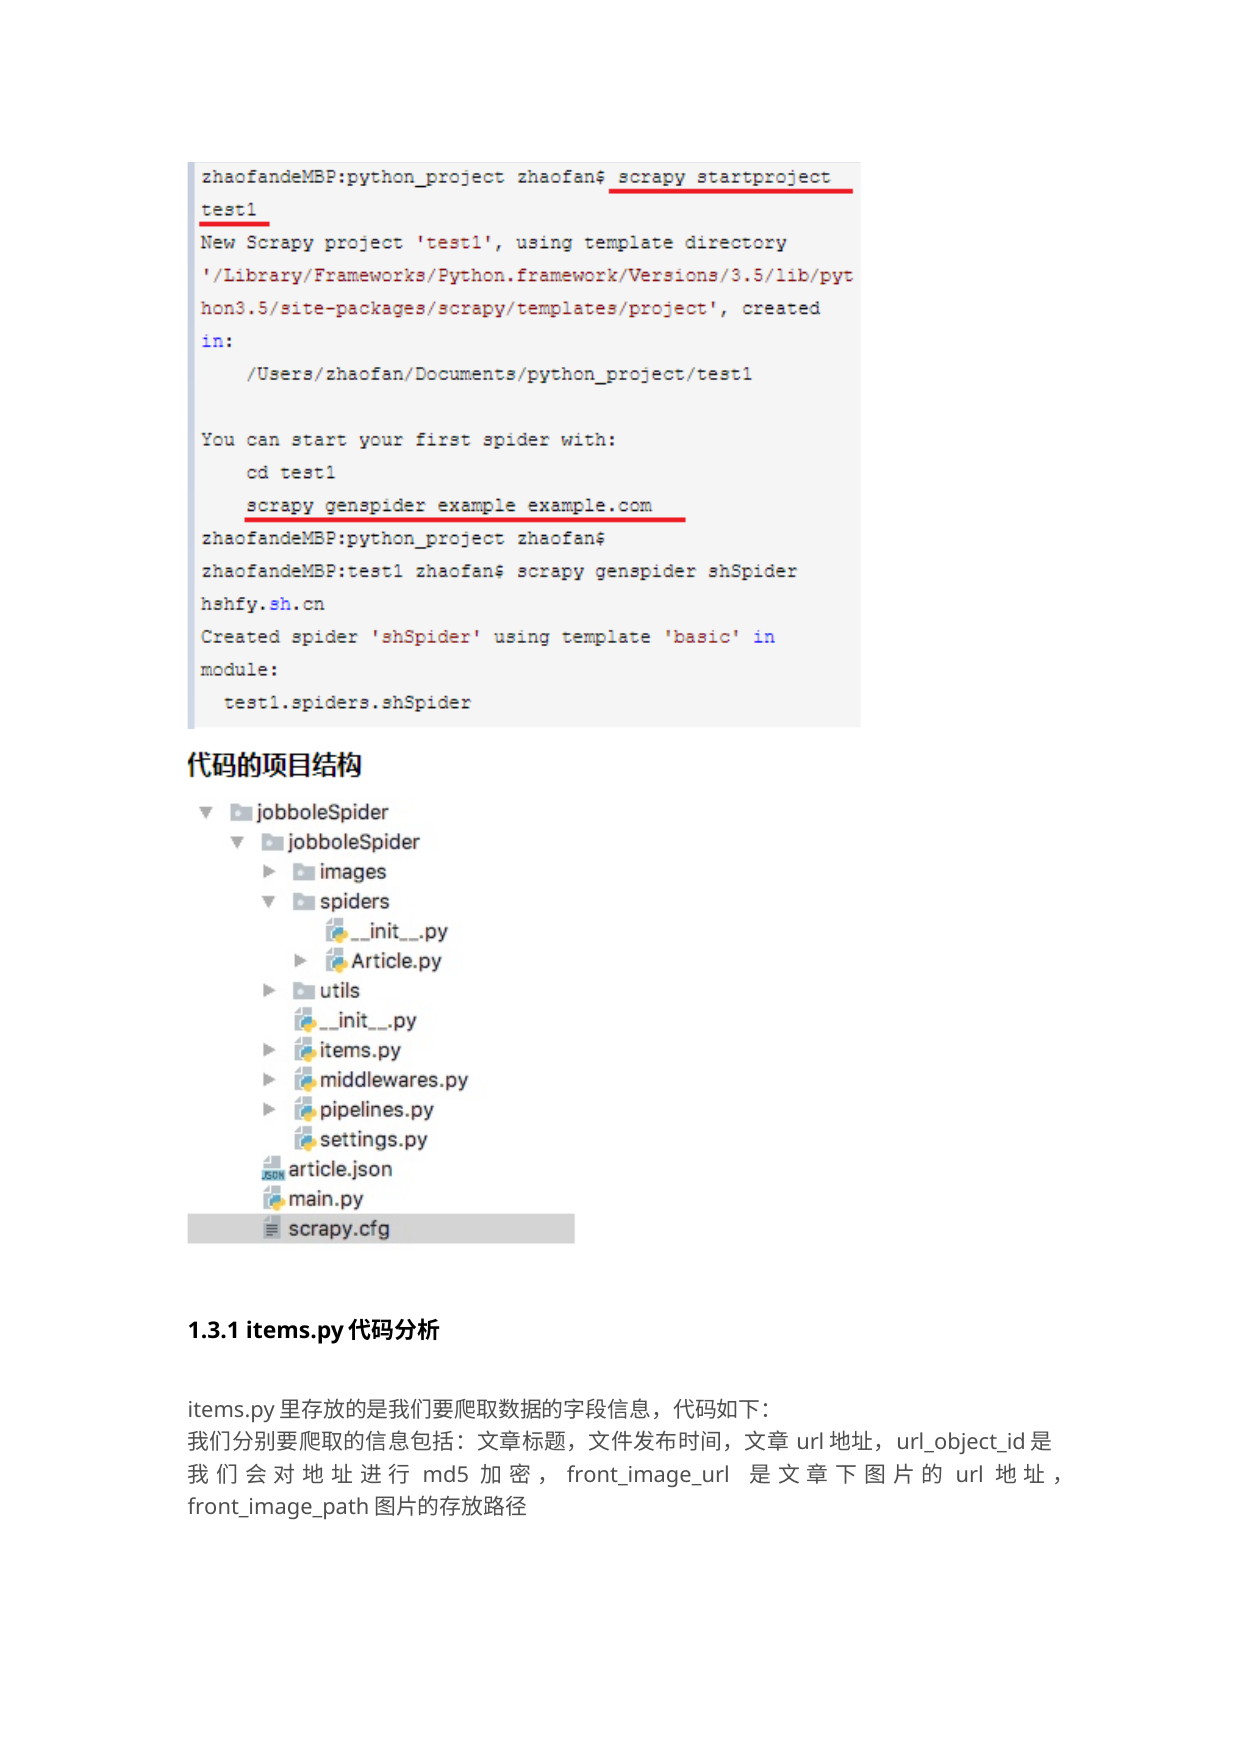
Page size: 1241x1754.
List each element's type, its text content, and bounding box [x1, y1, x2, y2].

picture [187, 747, 586, 1250]
subtitle 1.3.1 items.py代码分析 [187, 1296, 1053, 1361]
picture [187, 162, 861, 729]
text items.py里存放的是我们要爬取数据的字段信息，代码如下： 我们分别要爬取的信息包括：文章标题，文件发布时间，文章url地址，url_object_id是我们会对地址进行md5加密，front_image_url 是文章下图片的url地址，front_image_path图片的存放路径 [187, 1391, 1053, 1521]
